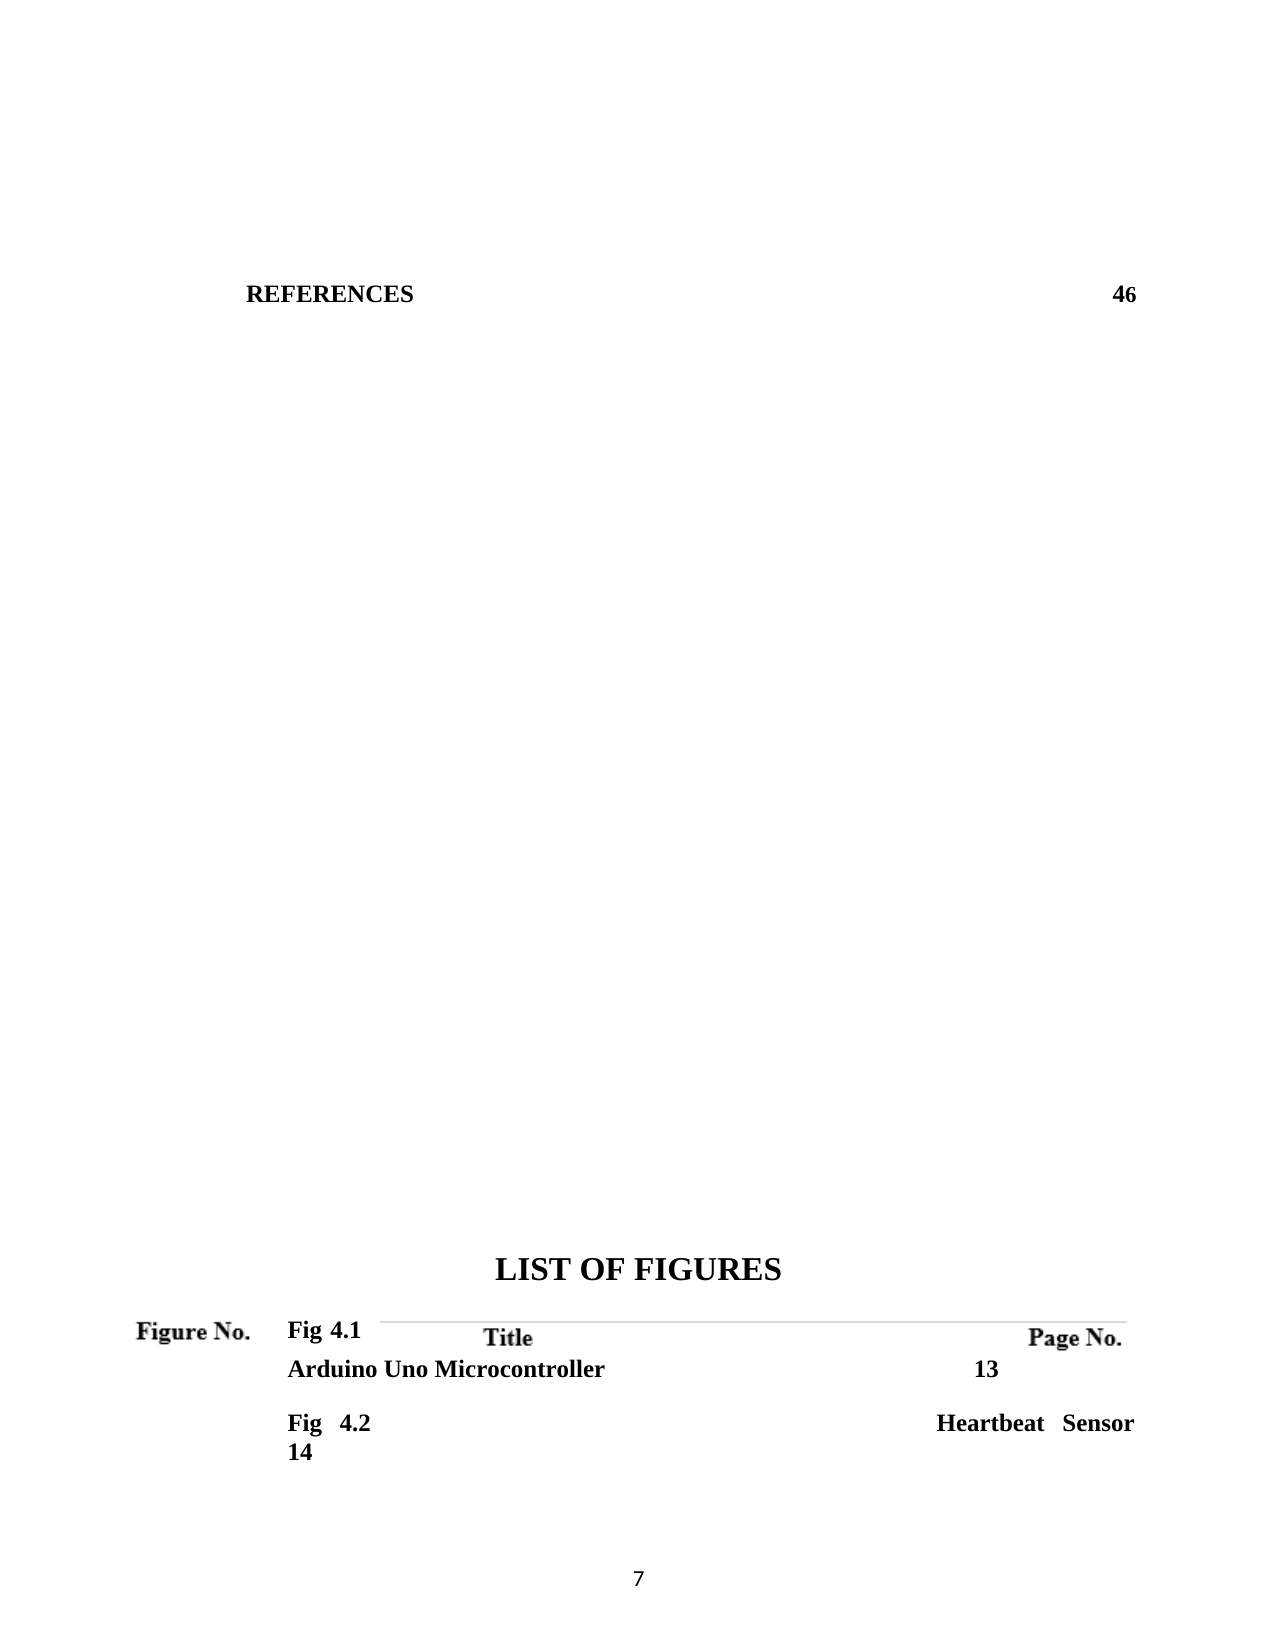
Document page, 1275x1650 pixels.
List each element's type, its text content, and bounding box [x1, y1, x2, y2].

picture [125, 1305, 259, 1354]
text LIST OF FIGURES [139, 1249, 1137, 1287]
picture [380, 1321, 1128, 1354]
